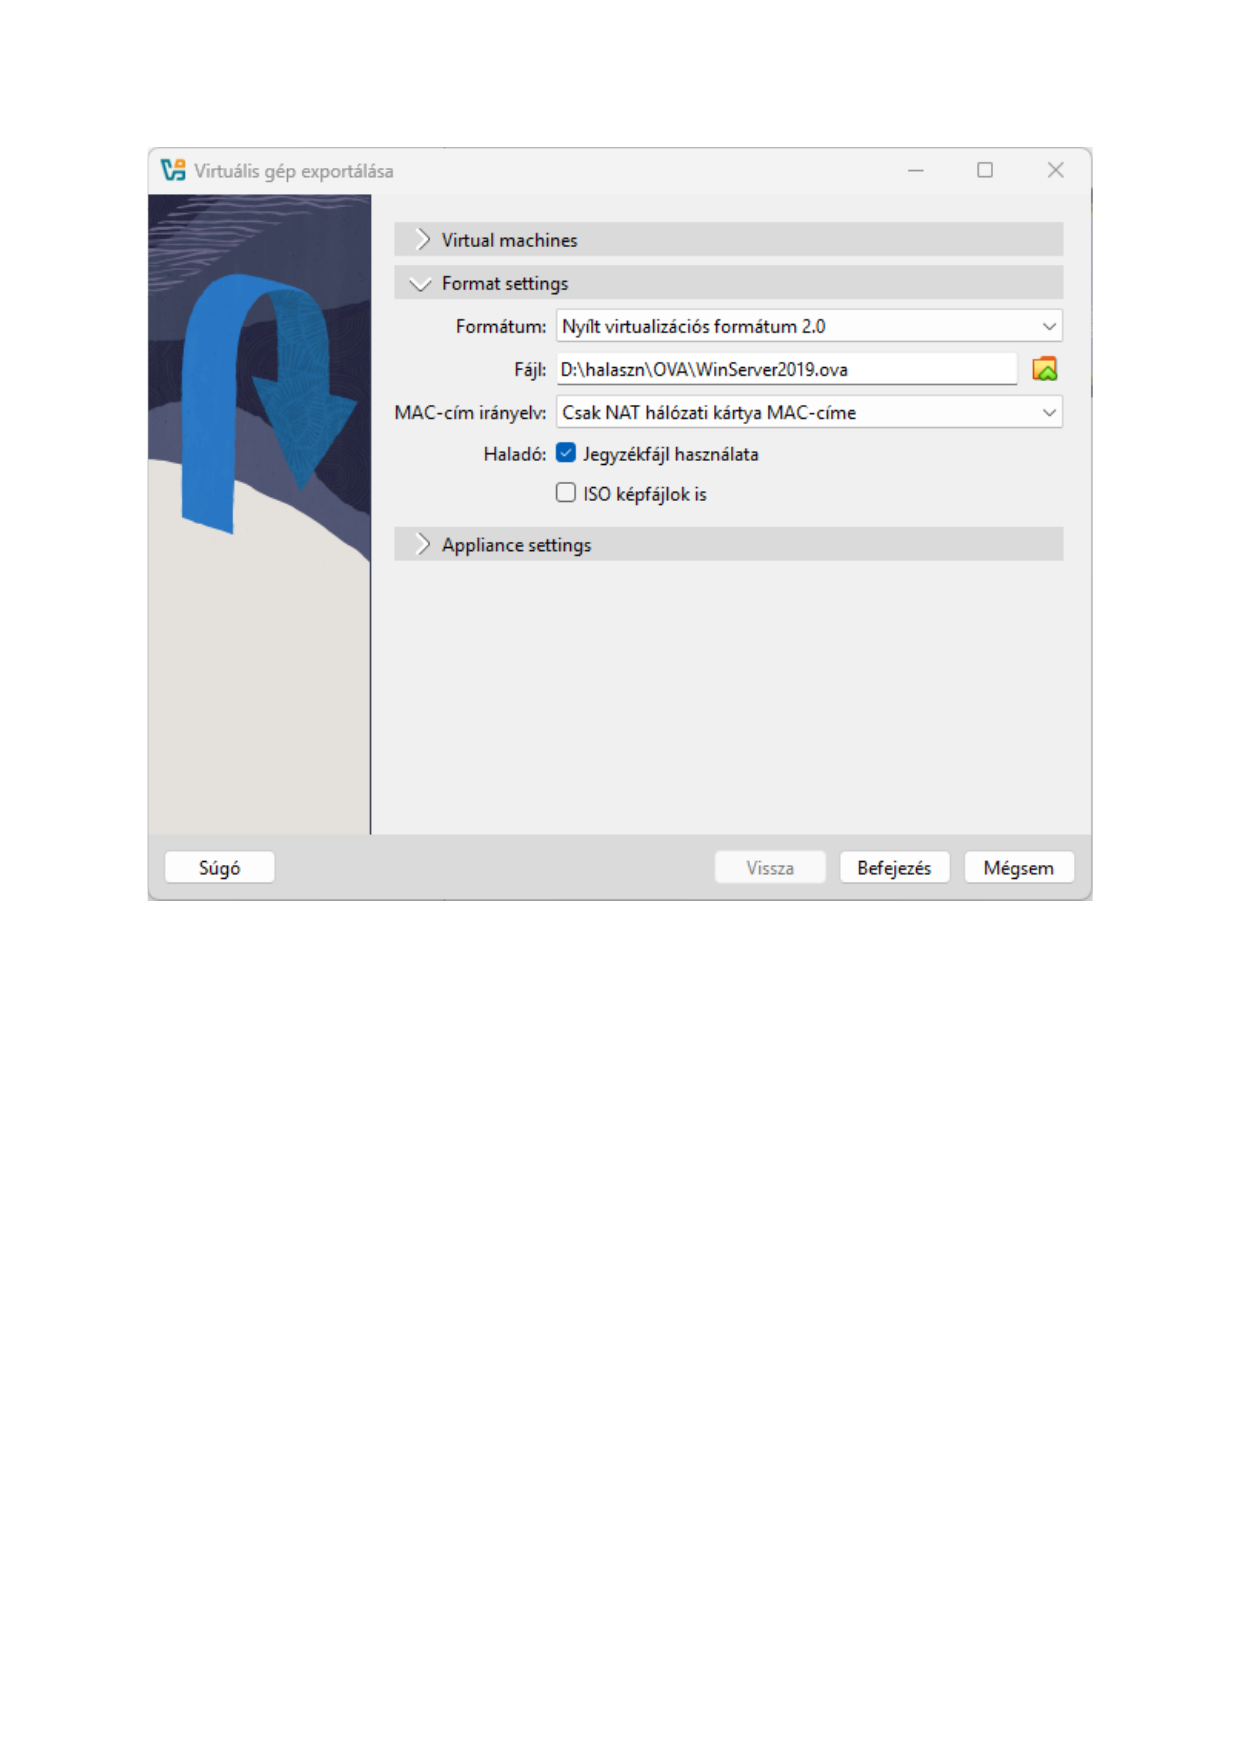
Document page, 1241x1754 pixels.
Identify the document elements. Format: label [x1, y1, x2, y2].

picture [147, 147, 1093, 901]
